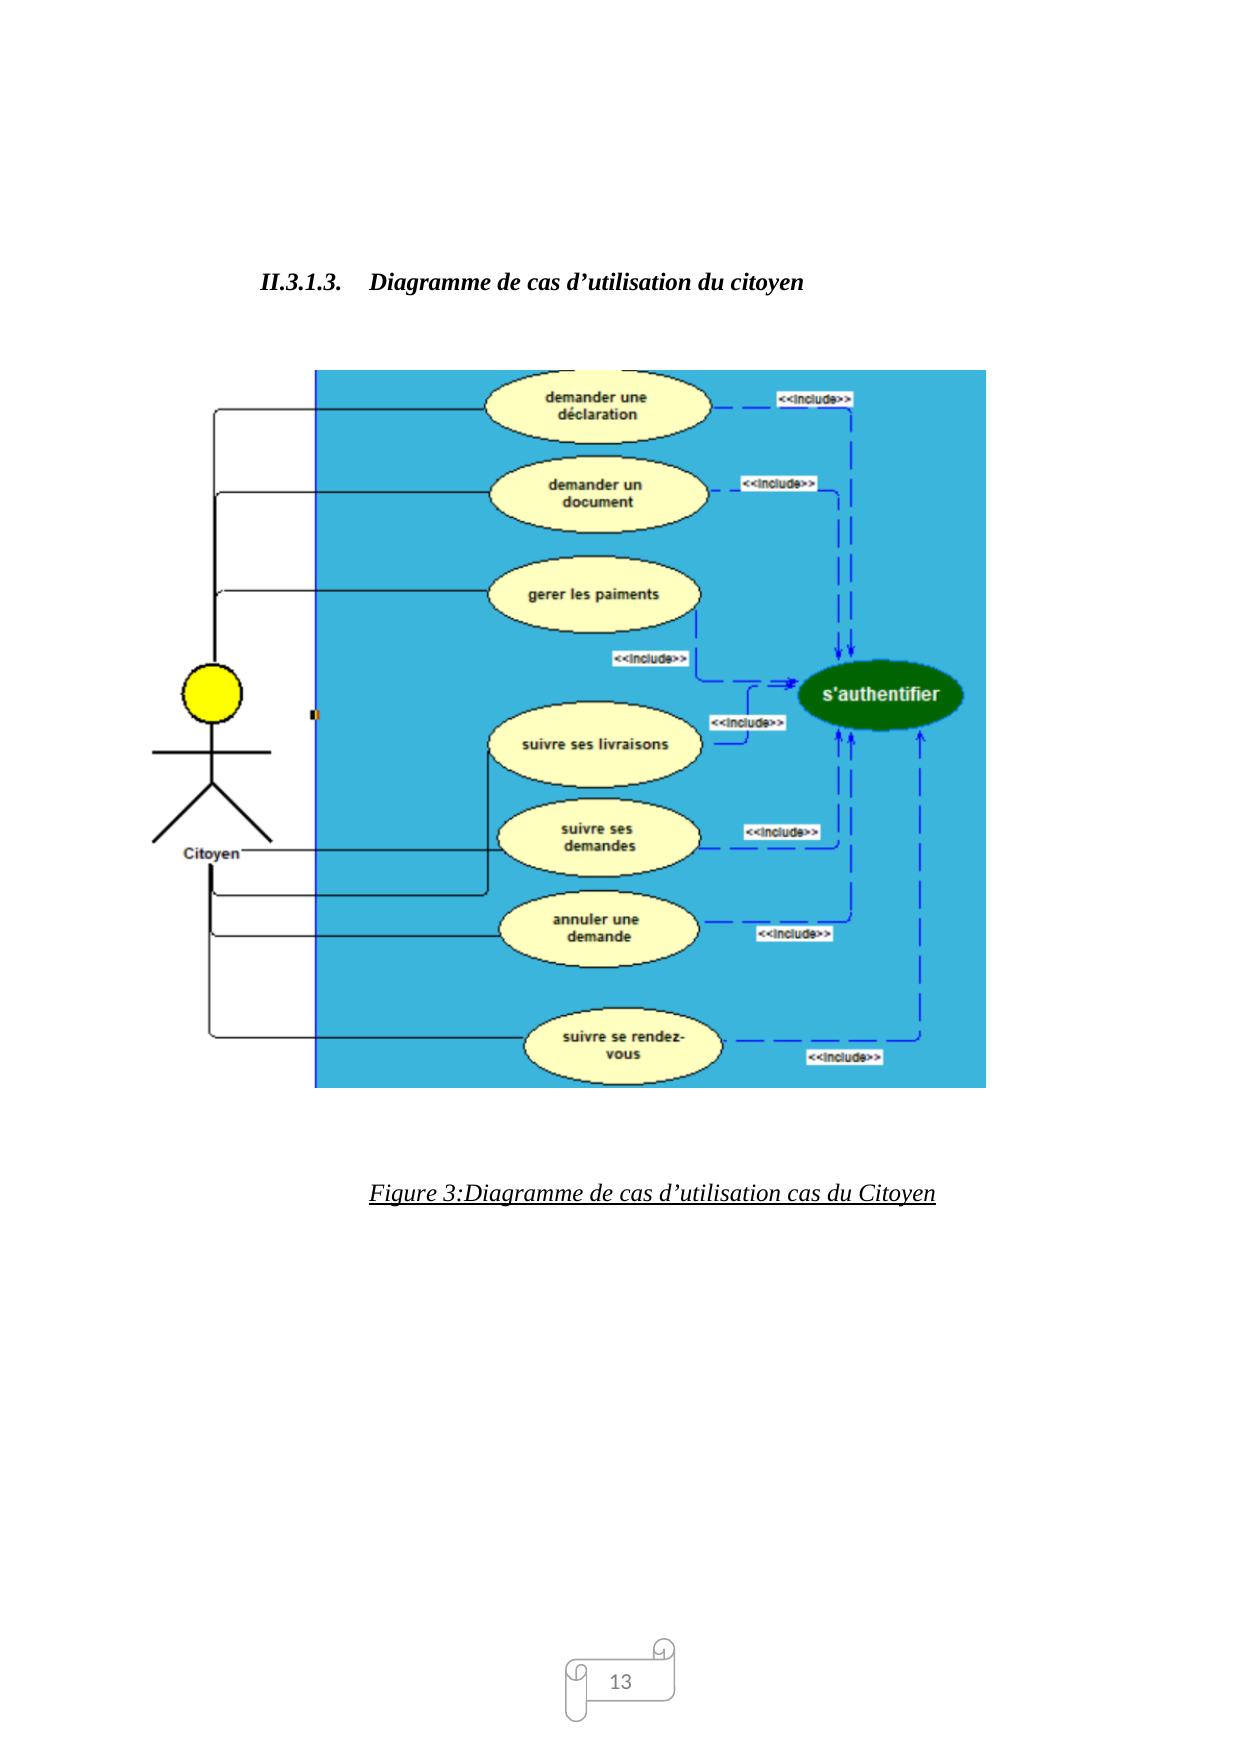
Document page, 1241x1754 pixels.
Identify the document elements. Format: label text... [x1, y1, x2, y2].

text Figure 3:Diagramme de cas d’utilisation cas du Citoyen [295, 1178, 1093, 1207]
subtitle Diagramme de cas d’utilisation du citoyen [260, 267, 1093, 296]
picture [147, 370, 987, 1088]
